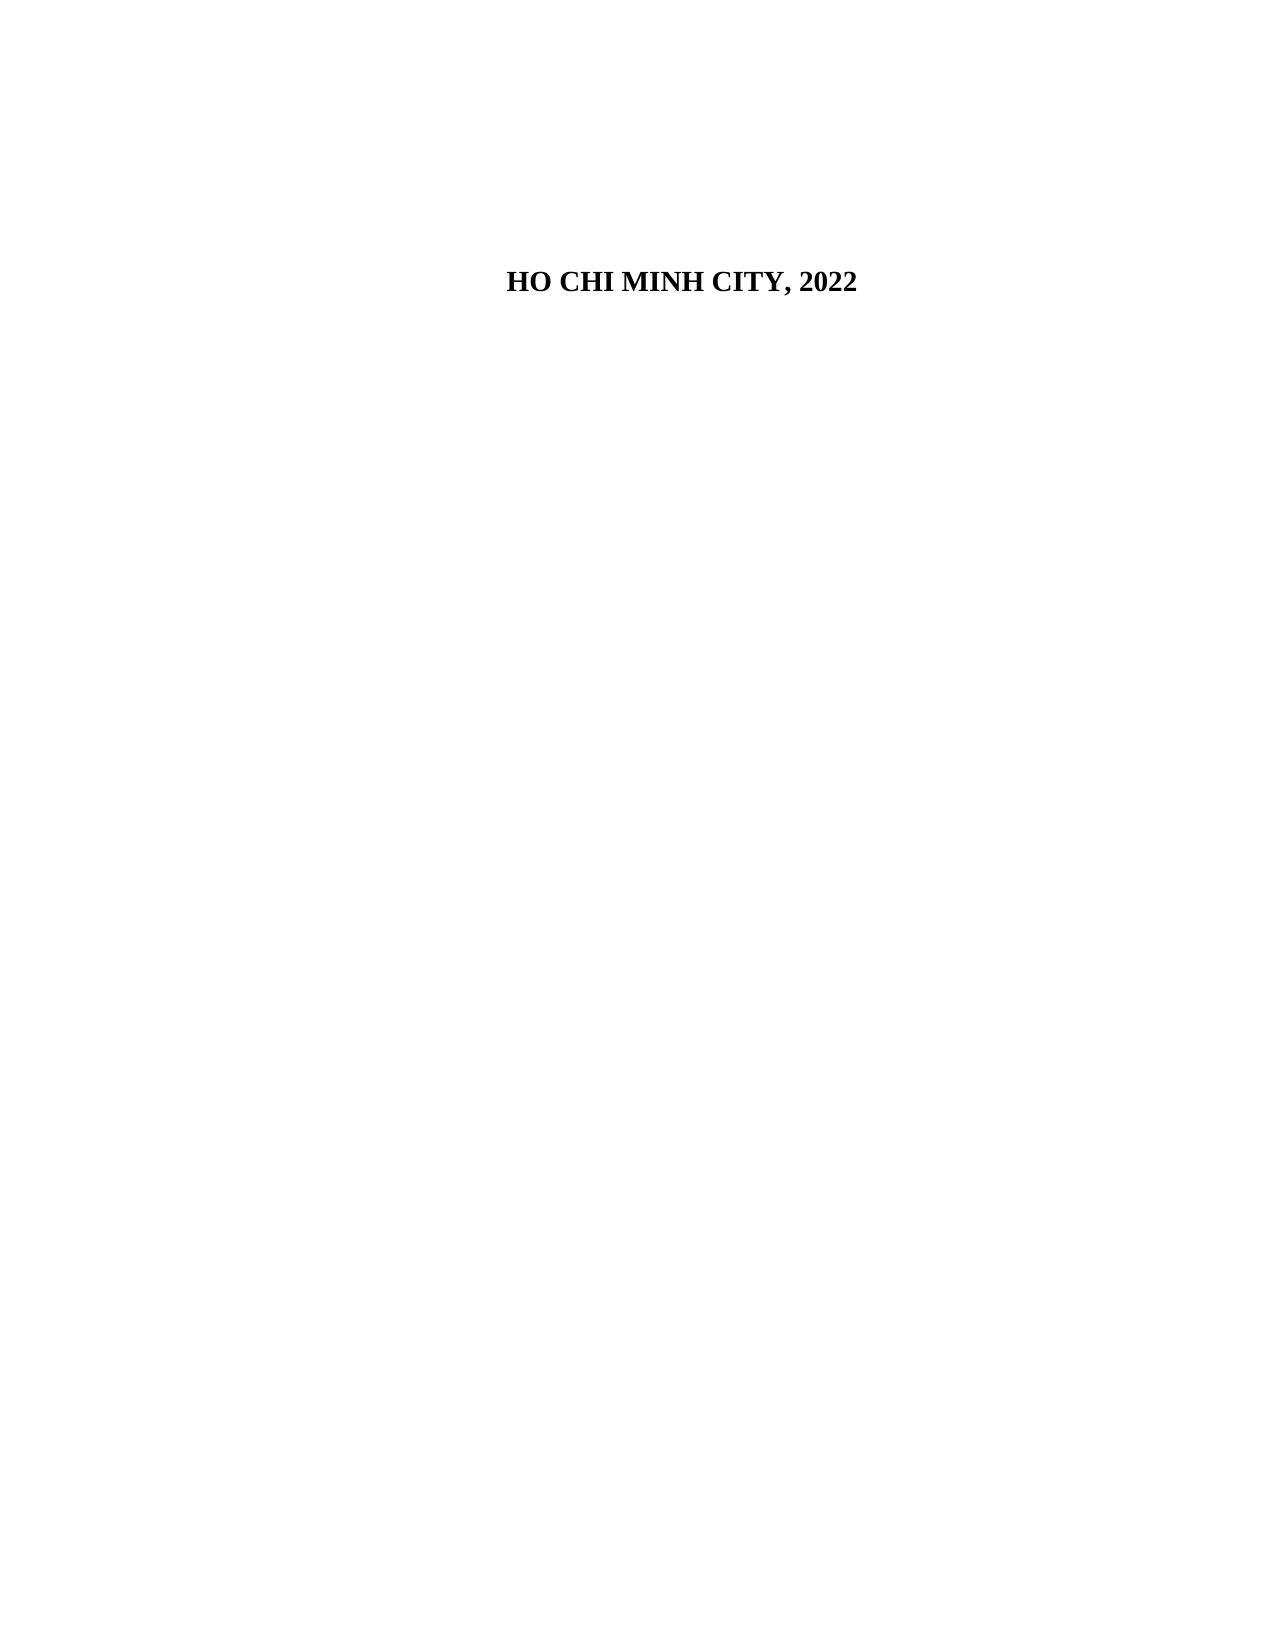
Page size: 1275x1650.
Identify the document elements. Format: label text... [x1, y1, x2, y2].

text HO CHI MINH CITY, 2022 [207, 264, 1157, 298]
